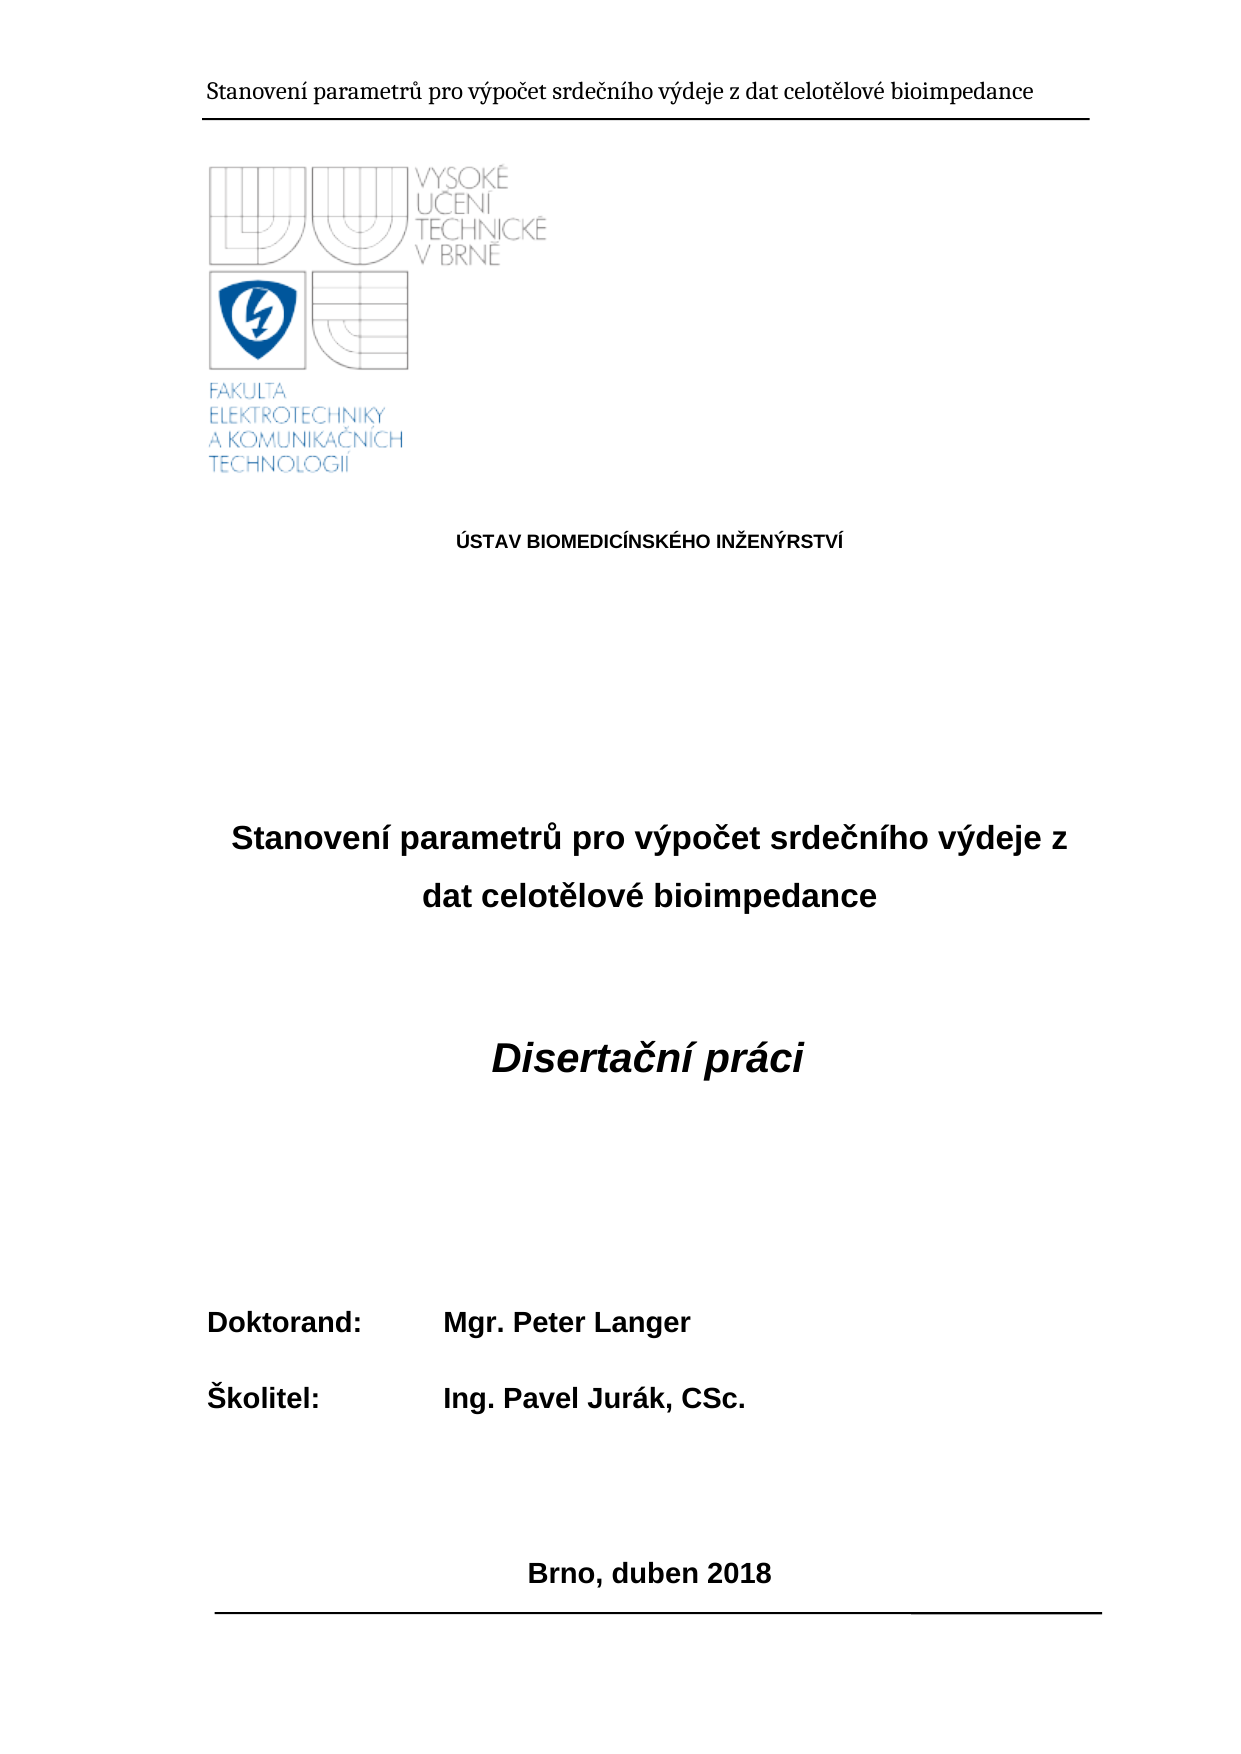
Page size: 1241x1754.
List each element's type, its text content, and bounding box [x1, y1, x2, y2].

title Brno, duben 2018 [207, 1556, 1092, 1590]
title Disertační práci [207, 1034, 1092, 1082]
title Školitel: Ing. Pavel Jurák, CSc. [207, 1381, 1092, 1414]
title ÚSTAV BIOMEDICÍNSKÉHO INŽENÝRSTVÍ [207, 530, 1092, 568]
title Doktorand: Mgr. Peter Langer [207, 1306, 1092, 1339]
title Stanovení parametrů pro výpočet srdečního výdeje z dat celotělové bioimpedance [207, 818, 1092, 914]
